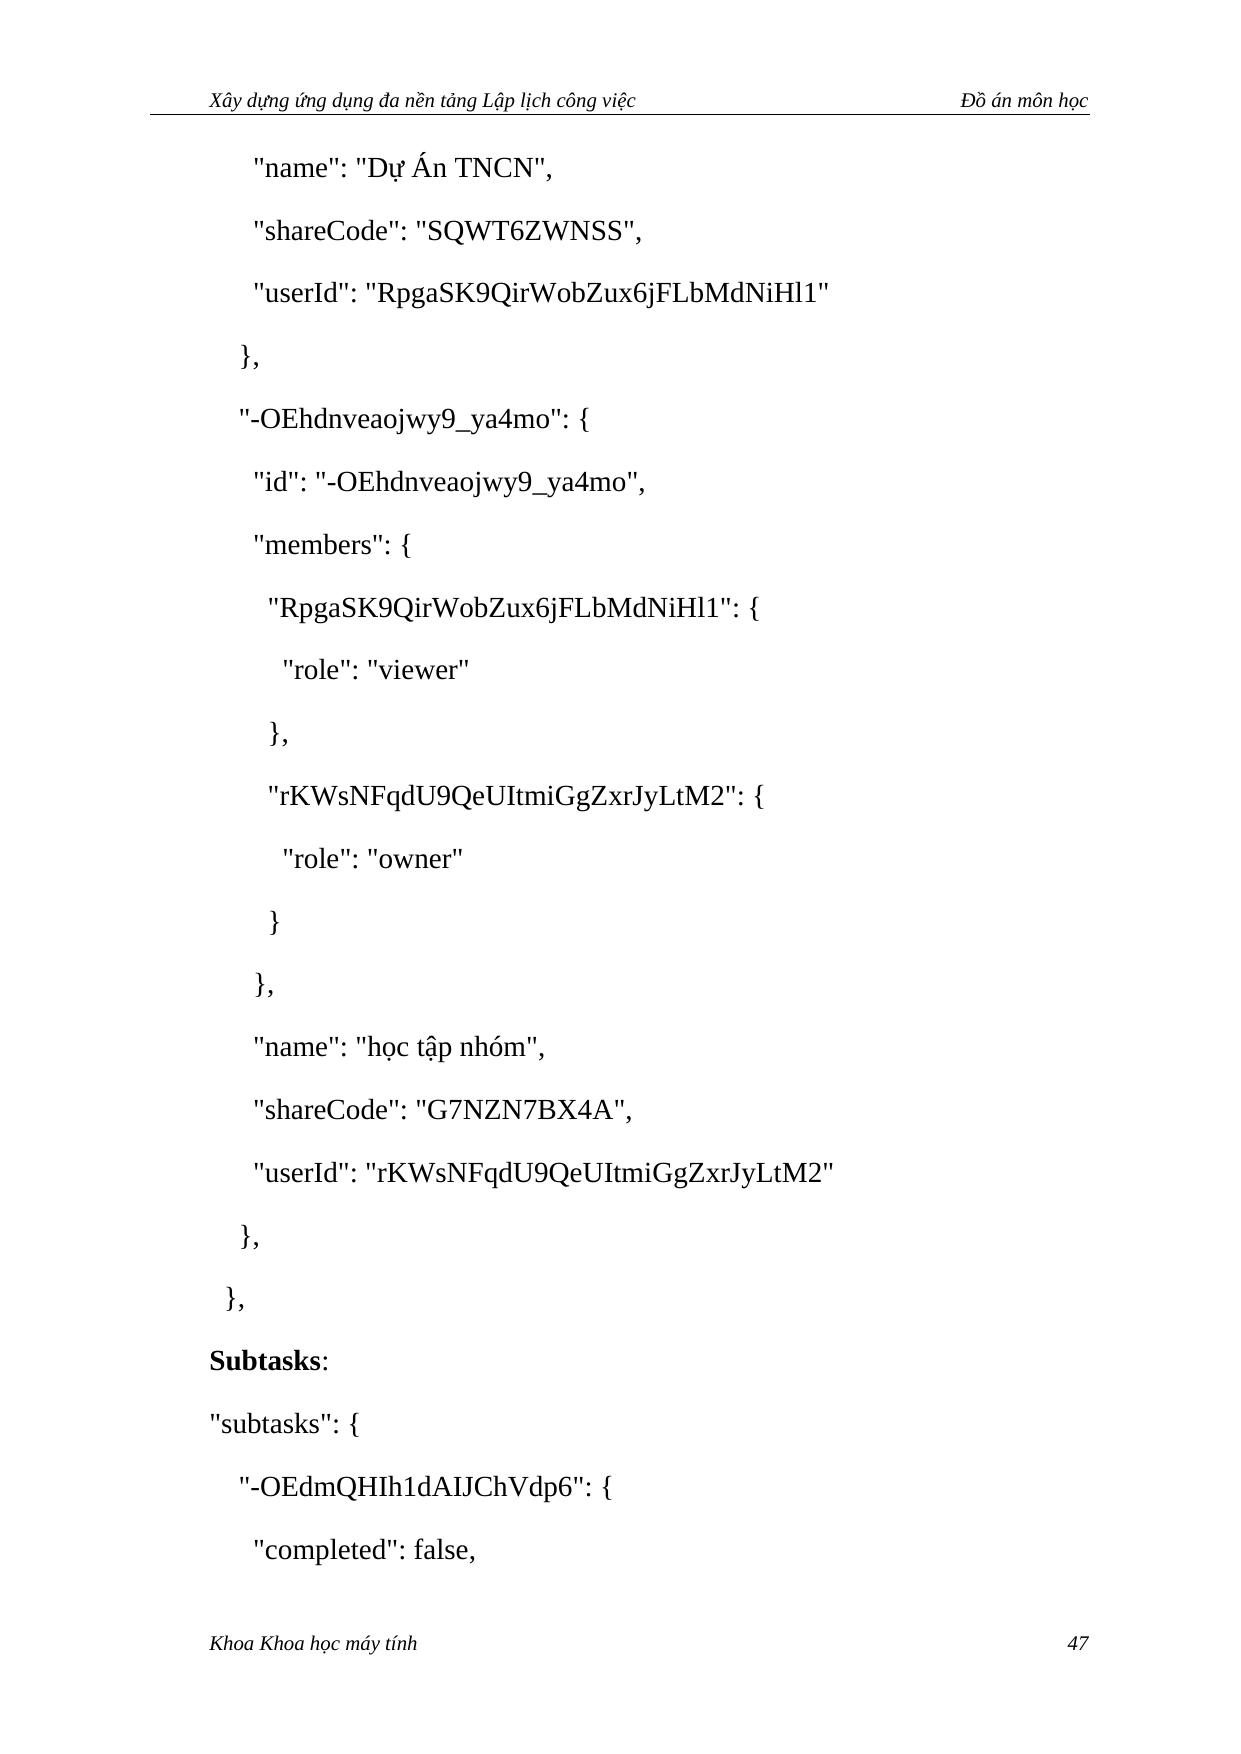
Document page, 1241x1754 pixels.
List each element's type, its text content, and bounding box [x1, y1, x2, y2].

text "id": "-OEhdnveaojwy9_ya4mo", [150, 464, 1090, 498]
text "role": "owner" [150, 841, 1090, 874]
text }, [150, 338, 1090, 372]
text }, [150, 1281, 1090, 1314]
text Subtasks: [150, 1343, 1090, 1377]
text "-OEhdnveaojwy9_ya4mo": { [150, 401, 1090, 435]
text } [150, 904, 1090, 937]
text "rKWsNFqdU9QeUItmiGgZxrJyLtM2": { [150, 778, 1090, 812]
text }, [150, 1218, 1090, 1251]
text "completed": false, [150, 1532, 1090, 1565]
text }, [150, 967, 1090, 1000]
text "subtasks": { [150, 1406, 1090, 1440]
text "name": "Dự Án TNCN", [150, 150, 1090, 183]
text "userId": "rKWsNFqdU9QeUItmiGgZxrJyLtM2" [150, 1155, 1090, 1188]
text "-OEdmQHIh1dAIJChVdp6": { [150, 1469, 1090, 1503]
text "shareCode": "G7NZN7BX4A", [150, 1092, 1090, 1126]
text "name": "học tập nhóm", [150, 1029, 1090, 1063]
text }, [150, 715, 1090, 749]
text "shareCode": "SQWT6ZWNSS", [150, 213, 1090, 246]
text "RpgaSK9QirWobZux6jFLbMdNiHl1": { [150, 590, 1090, 623]
text "members": { [150, 527, 1090, 560]
text "userId": "RpgaSK9QirWobZux6jFLbMdNiHl1" [150, 276, 1090, 309]
text "role": "viewer" [150, 652, 1090, 686]
